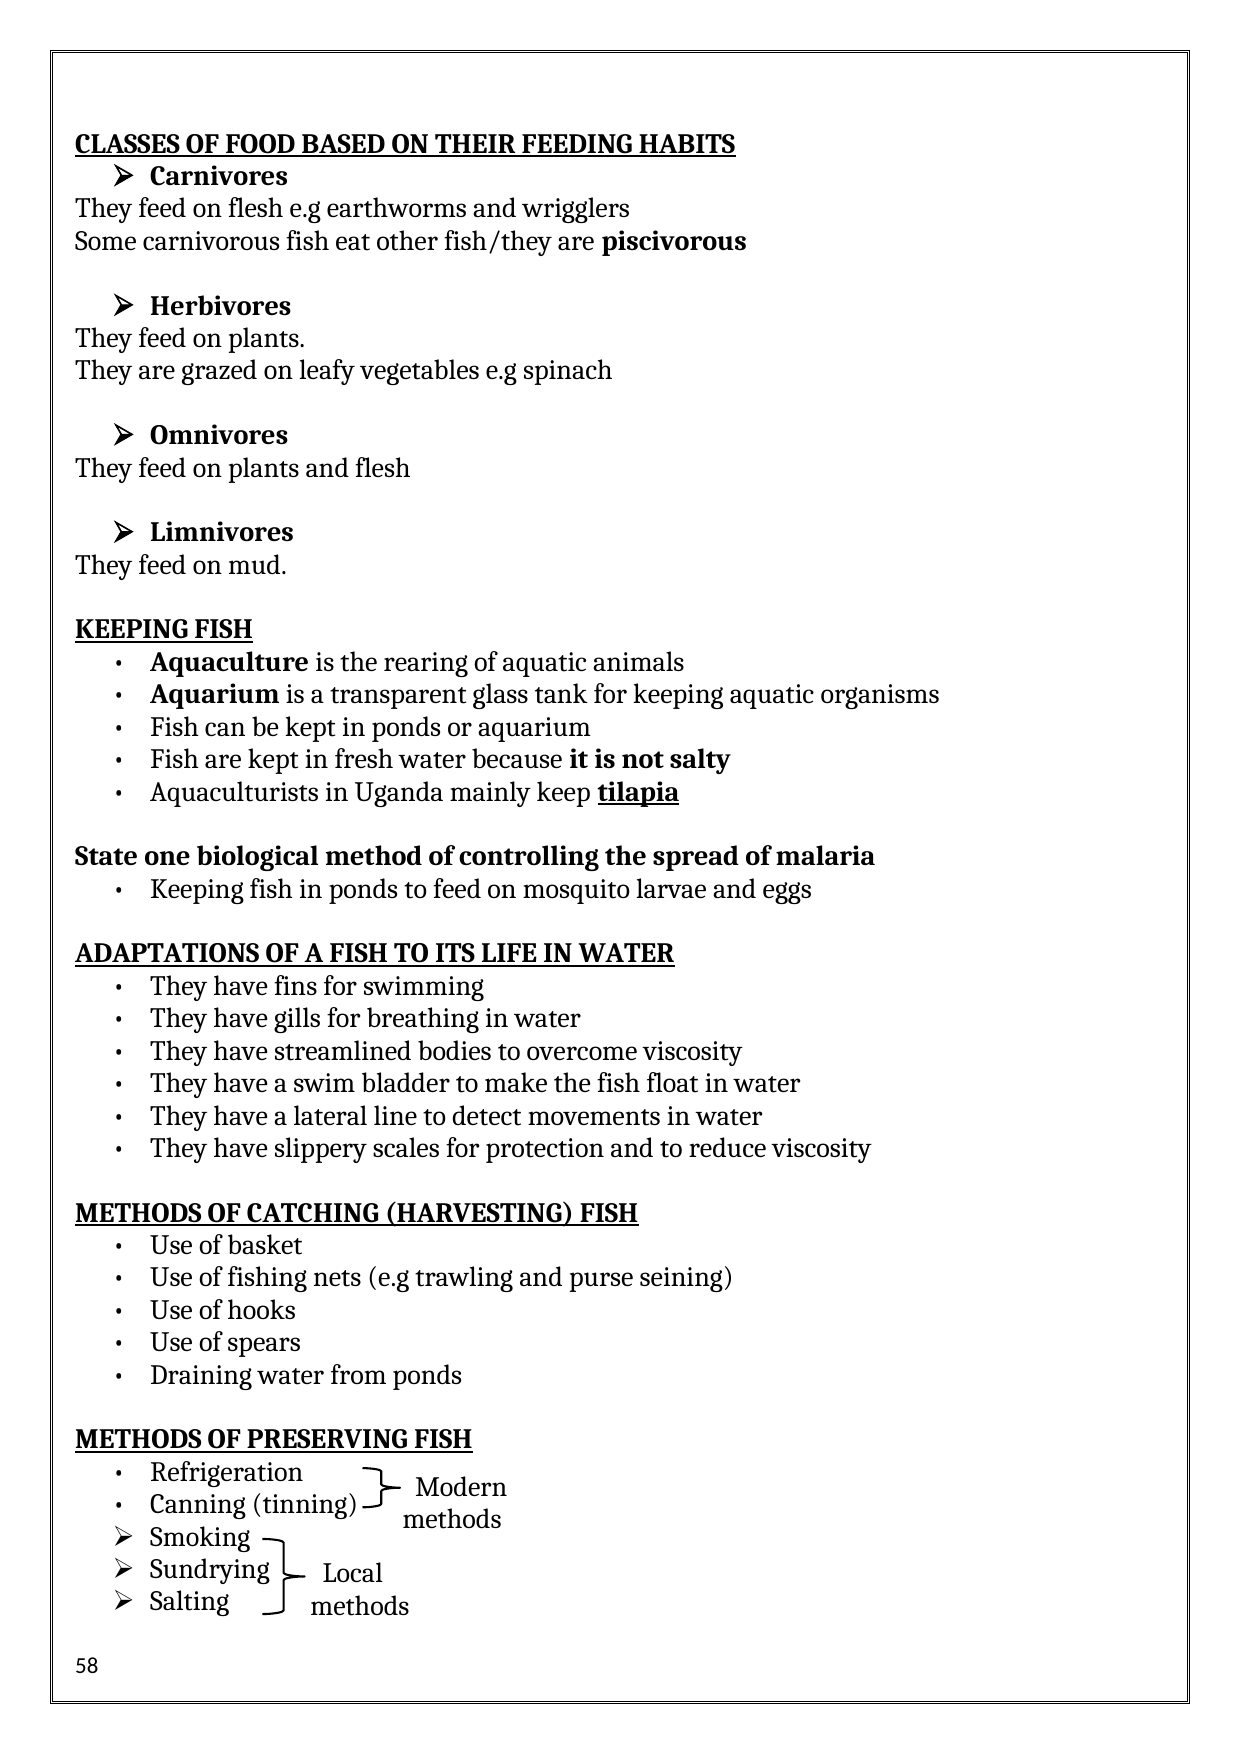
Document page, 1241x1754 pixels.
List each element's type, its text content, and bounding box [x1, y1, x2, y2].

list Canning (tinning) [112, 1488, 1165, 1521]
list Draining water from ponds [112, 1359, 1165, 1391]
list Use of basket [112, 1229, 1165, 1262]
text ADAPTATIONS OF A FISH TO ITS LIFE IN WATER [75, 938, 1165, 970]
list They have slippery scales for protection and to reduce viscosity [112, 1132, 1165, 1164]
list Carnivores [112, 160, 1165, 192]
text They feed on plants and flesh [75, 452, 1165, 484]
list Limnivores [112, 516, 1165, 549]
text They feed on flesh e.g earthworms and wrigglers [75, 192, 1165, 225]
list Keeping fish in ponds to feed on mosquito larvae and eggs [112, 873, 1165, 905]
list Salting [112, 1586, 1165, 1618]
list Fish are kept in fresh water because it is not salty [112, 743, 1165, 776]
list Smoking [112, 1521, 1165, 1553]
text METHODS OF PRESERVING FISH [75, 1423, 1165, 1456]
text KEEPING FISH [75, 614, 1165, 646]
list Omnivores [112, 419, 1165, 452]
text State one biological method of controlling the spread of malaria [75, 840, 1165, 873]
list Fish can be kept in ponds or aquarium [112, 711, 1165, 743]
list They have streamlined bodies to overcome viscosity [112, 1035, 1165, 1067]
text They are grazed on leafy vegetables e.g spinach [75, 354, 1165, 387]
text METHODS OF CATCHING (HARVESTING) FISH [75, 1197, 1165, 1229]
list Aquaculturists in Uganda mainly keep tilapia [112, 776, 1165, 808]
list Use of fishing nets (e.g trawling and purse seining) [112, 1262, 1165, 1294]
list They have a swim bladder to make the fish float in water [112, 1067, 1165, 1099]
list Refrigeration [112, 1456, 1165, 1488]
text They feed on plants. [75, 322, 1165, 354]
text CLASSES OF FOOD BASED ON THEIR FEEDING HABITS [75, 128, 1165, 160]
list They have gills for breathing in water [112, 1002, 1165, 1035]
list Herbivores [112, 290, 1165, 322]
list Sundrying [112, 1553, 1165, 1586]
text They feed on mud. [75, 549, 1165, 581]
list Use of spears [112, 1326, 1165, 1359]
list Aquarium is a transparent glass tank for keeping aquatic organisms [112, 678, 1165, 711]
list Aquaculture is the rearing of aquatic animals [112, 646, 1165, 678]
list They have fins for swimming [112, 970, 1165, 1002]
list Use of hooks [112, 1294, 1165, 1326]
text Some carnivorous fish eat other fish/they are piscivorous [75, 225, 1165, 257]
list They have a lateral line to detect movements in water [112, 1099, 1165, 1132]
